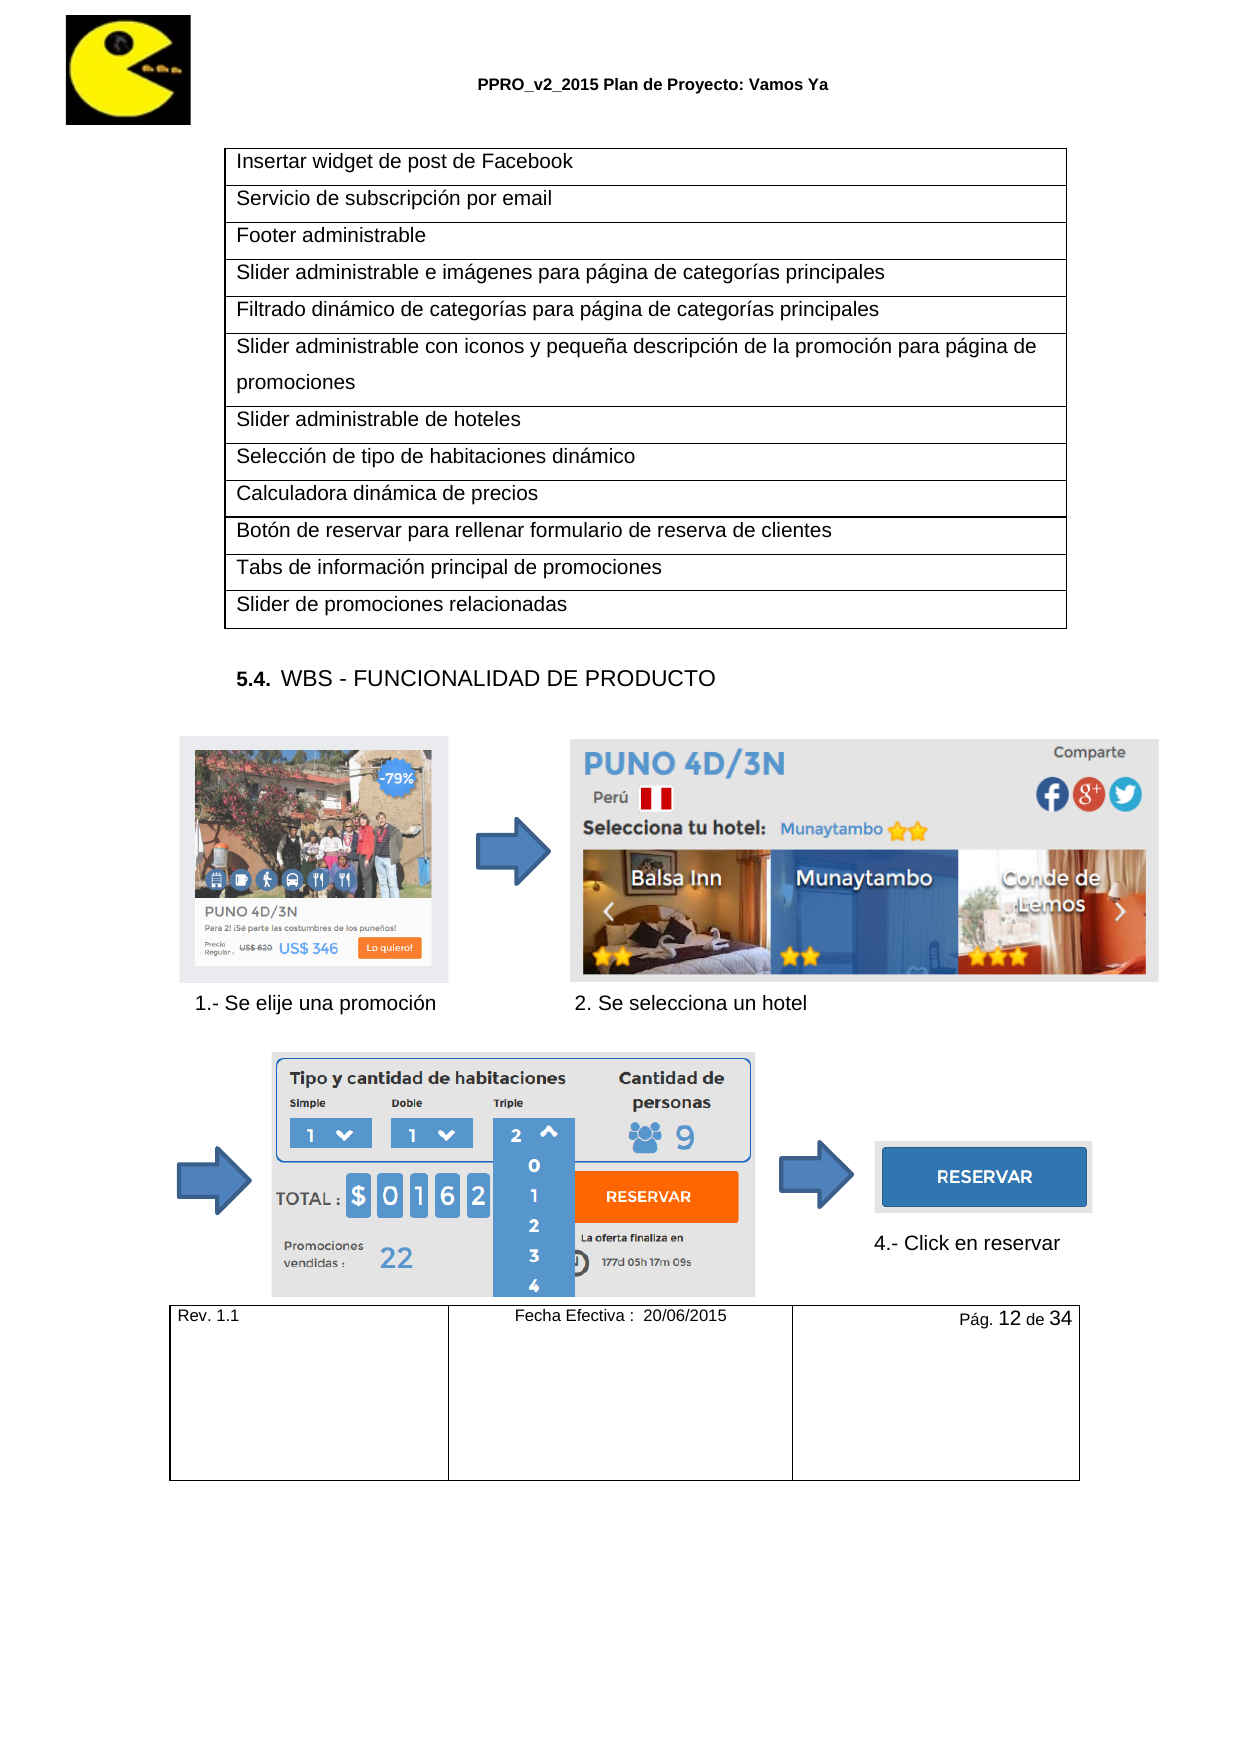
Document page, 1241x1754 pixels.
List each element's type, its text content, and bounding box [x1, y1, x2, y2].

table_cell Slider de promociones relacionadas [226, 591, 1066, 627]
table_cell Slider administrable e imágenes para página de categorías principales [226, 260, 1066, 296]
table_cell Filtrado dinámico de categorías para página de categorías principales [226, 297, 1066, 333]
table_cell Insertar widget de post de Facebook [226, 149, 1066, 185]
picture [874, 1141, 1093, 1213]
table_cell Footer administrable [226, 223, 1066, 259]
table_cell Servicio de subscripción por email [226, 186, 1066, 222]
table_cell Selección de tipo de habitaciones dinámico [226, 444, 1066, 479]
table_cell Tabs de información principal de promociones [226, 555, 1066, 590]
text 4.- Click en reservar [222, 1231, 1063, 1255]
table_cell Slider administrable con iconos y pequeña descripción de la promoción para página de promociones [226, 334, 1066, 406]
table_cell Calculadora dinámica de precios [226, 481, 1066, 516]
picture [271, 1052, 756, 1231]
table_cell Botón de reservar para rellenar formulario de reserva de clientes [226, 518, 1066, 553]
picture [65, 15, 191, 125]
list WBS - FUNCIONALIDAD DE PRODUCTO [236, 665, 1063, 691]
table_cell Slider administrable de hoteles [226, 407, 1066, 442]
picture [271, 1255, 756, 1297]
picture [570, 739, 1159, 982]
picture [179, 736, 449, 983]
text 1.- Se elije una promoción 2. Se selecciona un hotel [177, 991, 1063, 1015]
